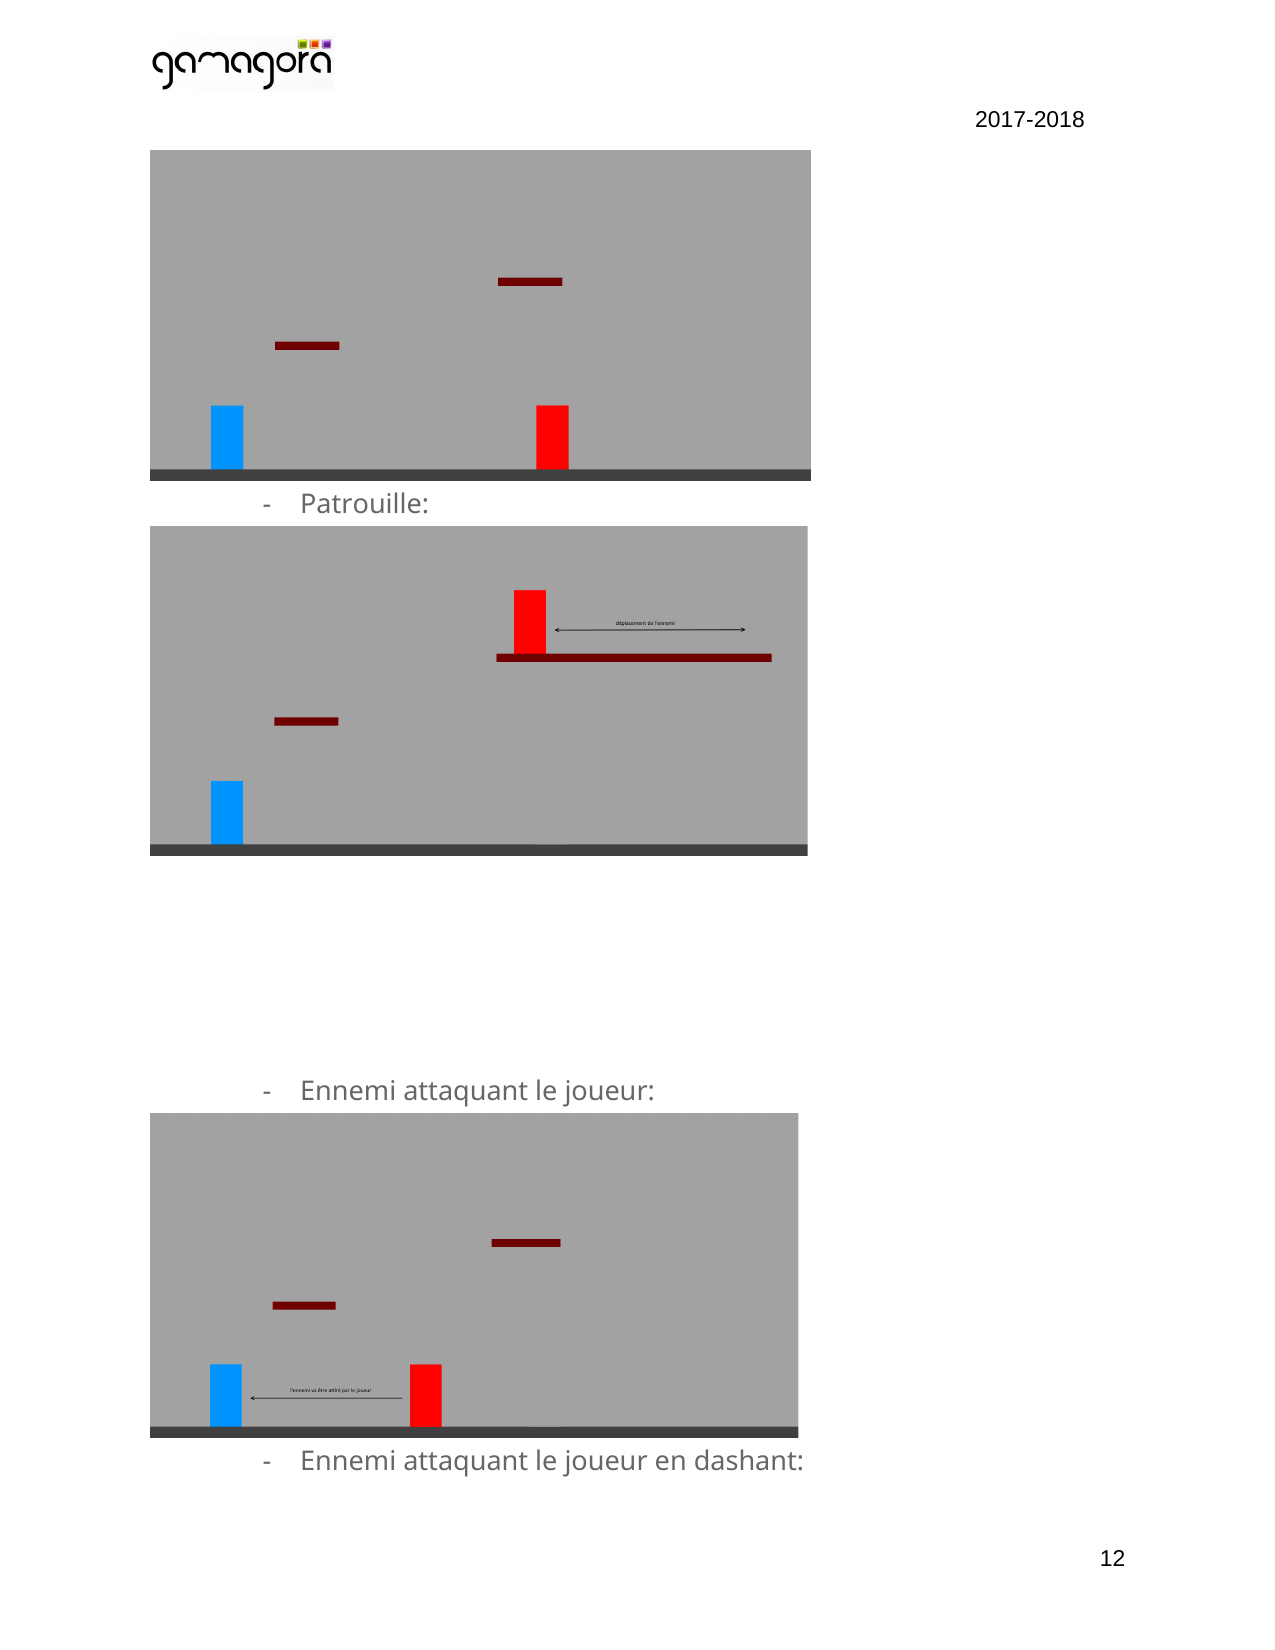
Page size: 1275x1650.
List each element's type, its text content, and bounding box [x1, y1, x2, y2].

list Patrouille: [262, 484, 1125, 521]
picture [150, 0, 336, 128]
picture [150, 150, 811, 481]
picture [150, 526, 808, 856]
list Ennemi attaquant le joueur: [262, 1071, 1125, 1108]
picture [150, 1113, 799, 1438]
list Ennemi attaquant le joueur en dashant: [262, 1442, 1125, 1479]
